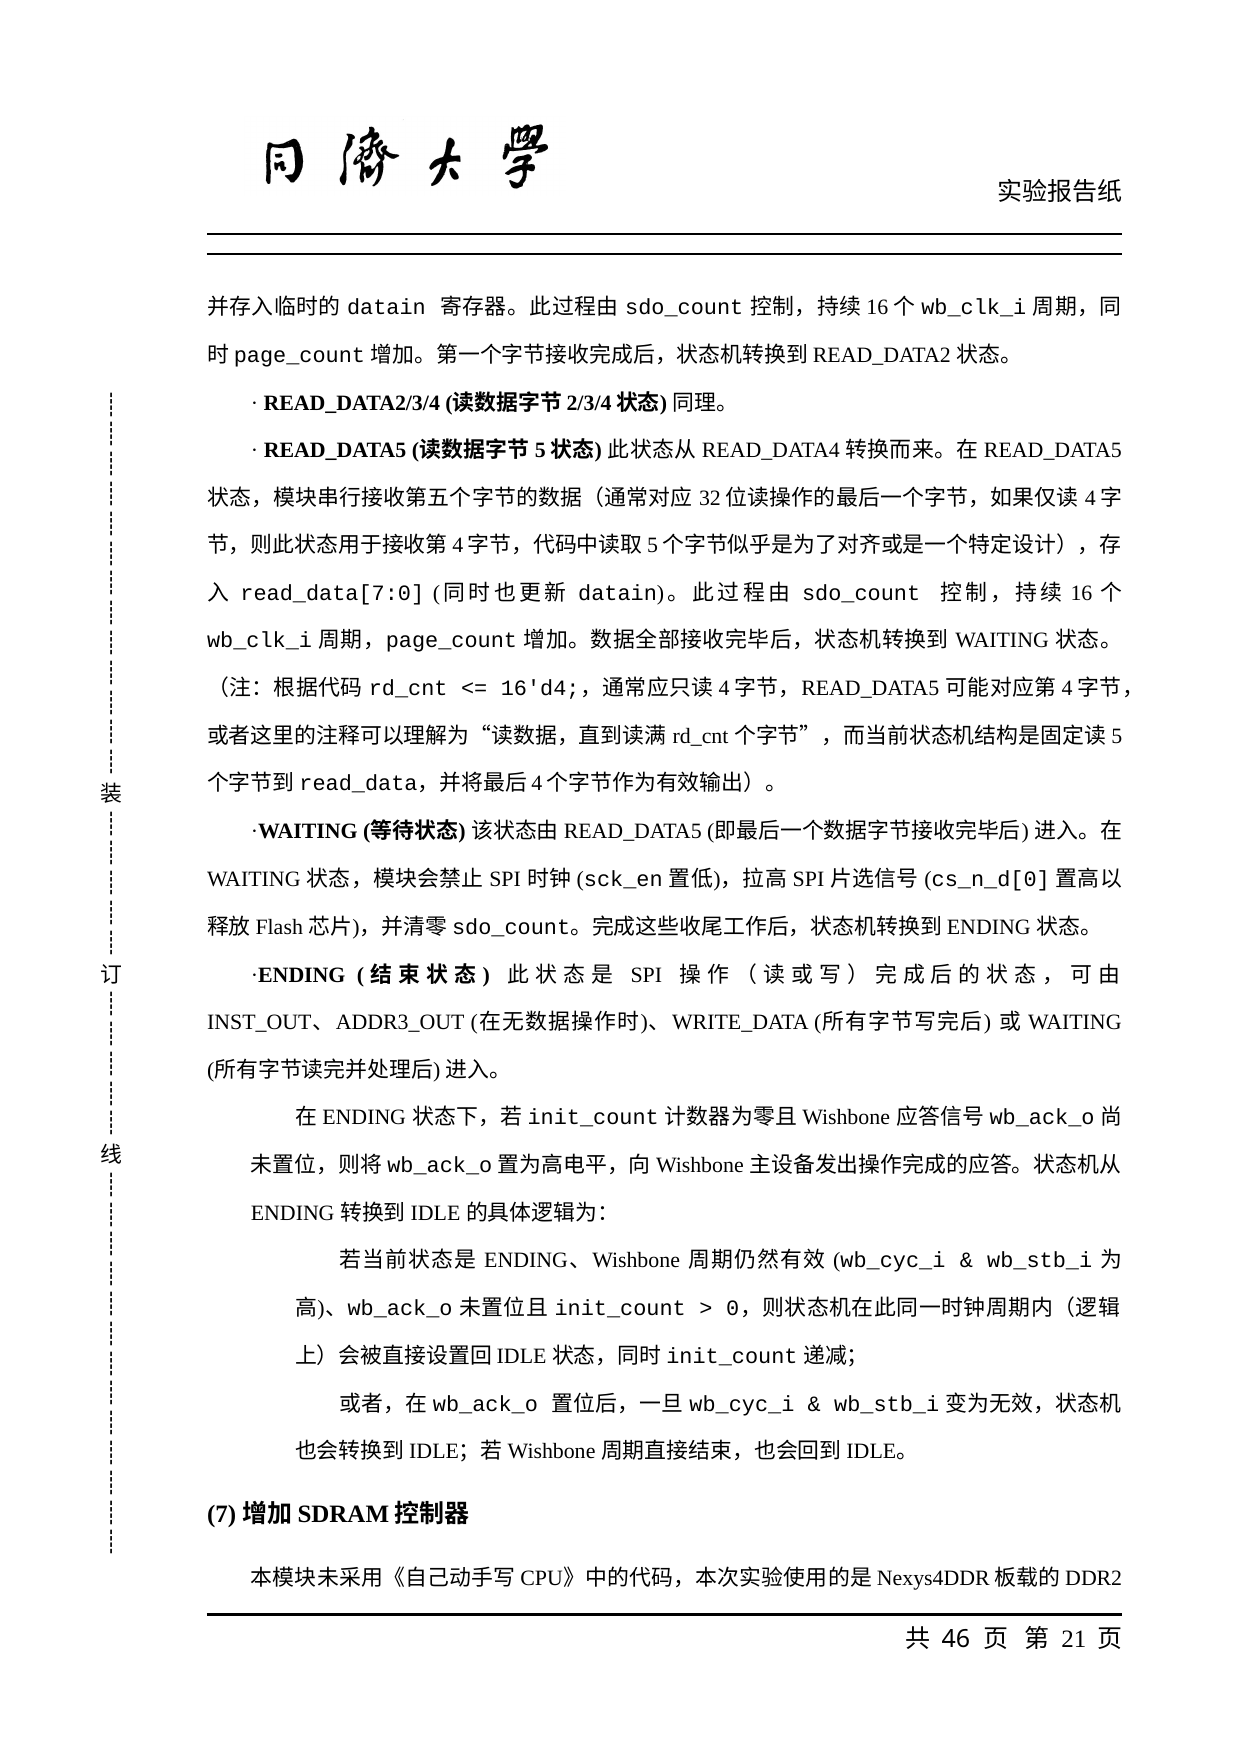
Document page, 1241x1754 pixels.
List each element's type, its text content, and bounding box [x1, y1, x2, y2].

text · READ_DATA2/3/4 (读数据字节2/3/4状态) 同理。 [207, 384, 1122, 416]
subtitle (7) 增加SDRAM控制器 [207, 1493, 1122, 1530]
text 或者，在 wb_ack_o 置位后，一旦 wb_cyc_i & wb_stb_i 变为无效，状态机也会转换到 IDLE；若 Wishbone 周期直接结束，也会回到 IDLE。 [295, 1386, 1122, 1465]
text 在 ENDING 状态下，若 init_count 计数器为零且 Wishbone 应答信号 wb_ack_o 尚未置位，则将 wb_ack_o 置为高电平，向 Wishbone 主设备发出操作完成的应答。状态机从 ENDING 转换到 IDLE 的具体逻辑为： [251, 1099, 1122, 1226]
text ·WAITING (等待状态) 该状态由 READ_DATA5 (即最后一个数据字节接收完毕后) 进入。在 WAITING 状态，模块会禁止 SPI 时钟 (sck_en 置低)，拉高 SPI 片选信号 (cs_n_d[0] 置高以释放 Flash 芯片)，并清零 sdo_count。完成这些收尾工作后，状态机转换到 ENDING 状态。 [207, 813, 1122, 941]
text 若当前状态是 ENDING、Wishbone 周期仍然有效 (wb_cyc_i & wb_stb_i 为高)、wb_ack_o 未置位且 init_count > 0，则状态机在此同一时钟周期内（逻辑上）会被直接设置回 IDLE 状态，同时 init_count 递减； [295, 1242, 1122, 1370]
picture [244, 116, 566, 196]
text 本模块未采用《自己动手写CPU》中的代码，本次实验使用的是Nexys4DDR板载的DDR2模块，使用DDR2模拟一块一次最小读写宽度 8bits，最大读写宽度 32bits的内存。 [207, 1560, 1122, 1592]
text ·ENDING (结束状态) 此状态是 SPI 操作（读或写）完成后的状态，可由 INST_OUT、ADDR3_OUT (在无数据操作时)、WRITE_DATA (所有字节写完后) 或 WAITING (所有字节读完并处理后) 进入。 [207, 957, 1122, 1083]
text · READ_DATA5 (读数据字节5状态) 此状态从 READ_DATA4 转换而来。在 READ_DATA5 状态，模块串行接收第五个字节的数据（通常对应32位读操作的最后一个字节，如果仅读4字节，则此状态用于接收第4字节，代码中读取5个字节似乎是为了对齐或是一个特定设计），存入 read_data[7:0] (同时也更新 datain)。此过程由 sdo_count 控制，持续16个 wb_clk_i 周期，page_count 增加。数据全部接收完毕后，状态机转换到 WAITING 状态。（注：根据代码 rd_cnt <= 16'd4;，通常应只读4字节，READ_DATA5 可能对应第4字节，或者这里的注释可以理解为“读数据，直到读满 rd_cnt 个字节”，而当前状态机结构是固定读5个字节到 read_data，并将最后4个字节作为有效输出）。 [207, 432, 1122, 797]
